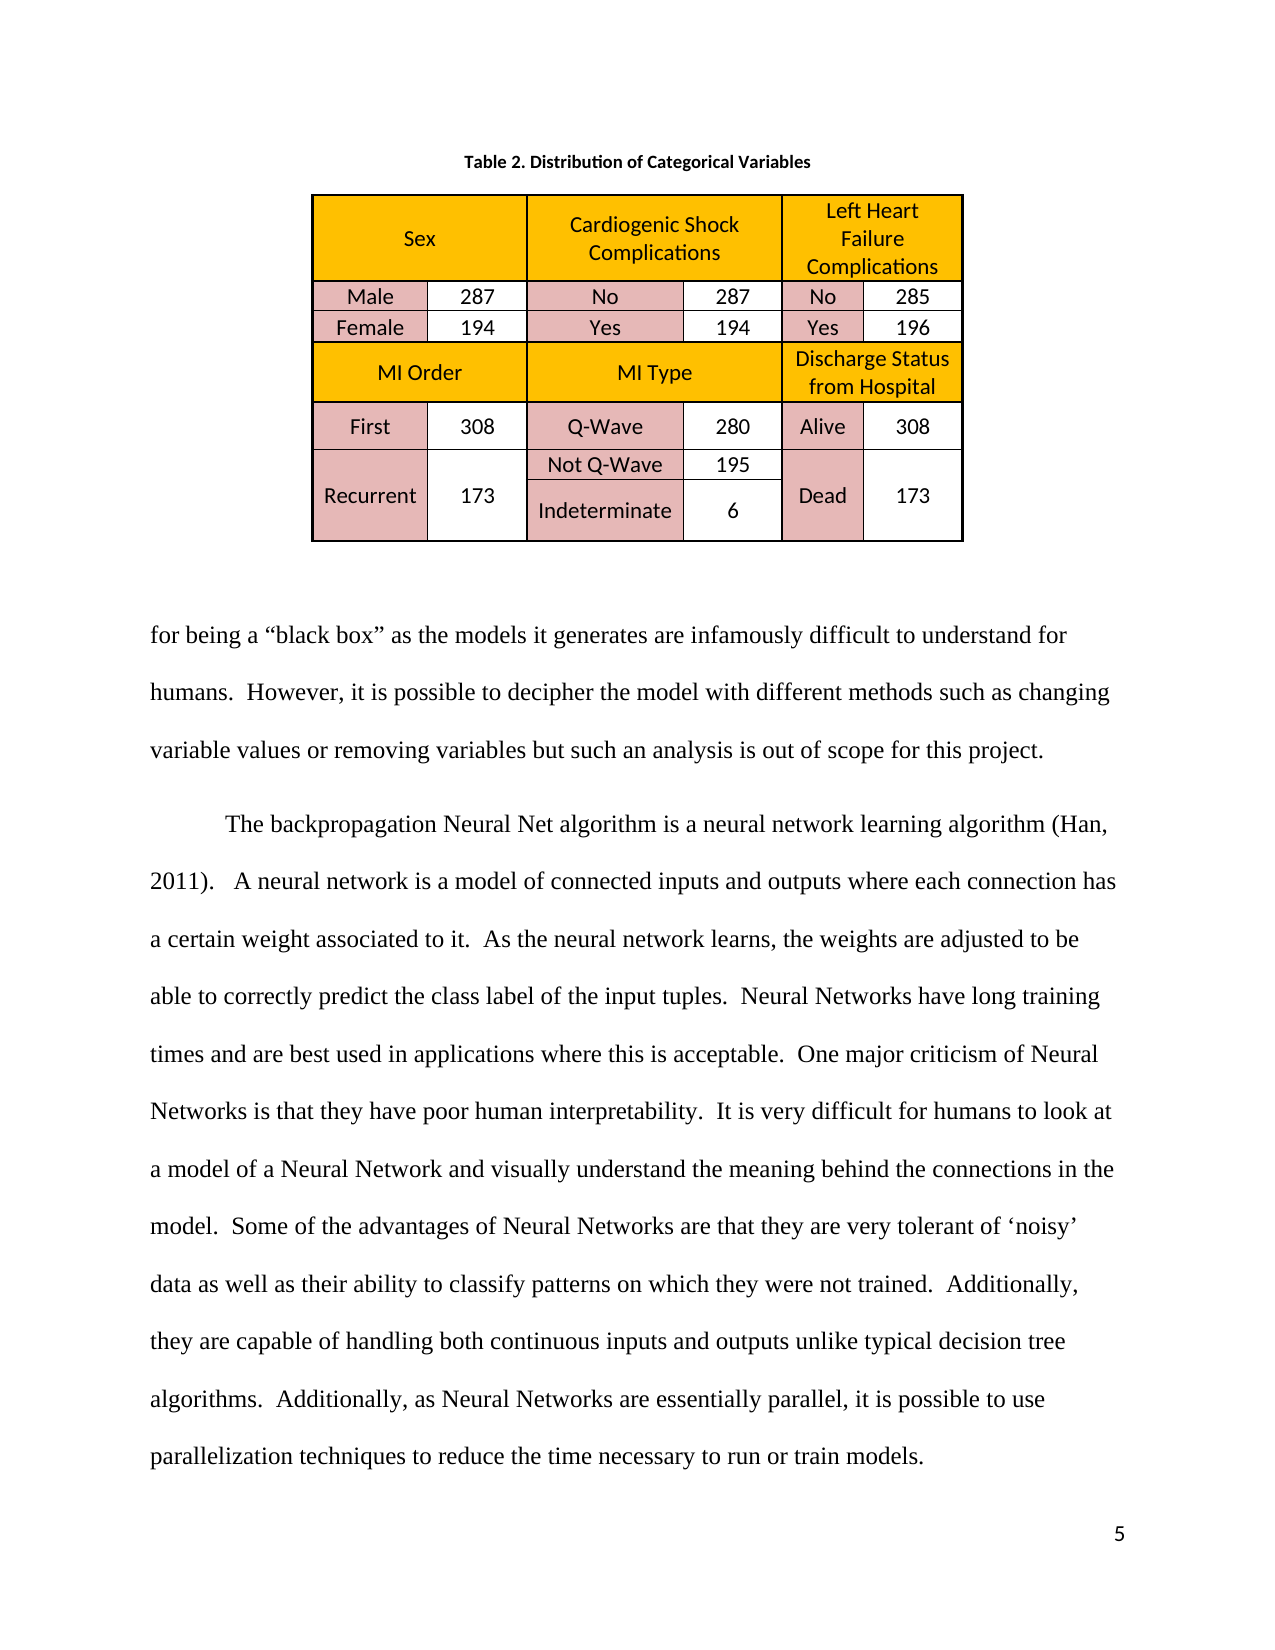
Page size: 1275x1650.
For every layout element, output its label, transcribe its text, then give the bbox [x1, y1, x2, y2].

table_cell Yes [783, 311, 863, 341]
text for being a “black box” as the models it generates are infamously difficult to understand for humans. However, it is possible to decipher the model with different methods such as changing variable values or removing variables but such an analysis is out of scope for this project. [150, 620, 1125, 763]
table_cell Alive [783, 403, 863, 449]
table_cell Recurrent [314, 450, 427, 540]
table_cell 308 [864, 403, 961, 449]
table_cell 280 [684, 403, 781, 449]
table_cell Q-Wave [528, 403, 683, 449]
table_cell No [783, 282, 863, 310]
table_header Sex [314, 196, 526, 280]
table_cell 287 [684, 282, 781, 310]
table_cell 194 [684, 311, 781, 341]
table_cell Male [314, 282, 427, 310]
table_cell 173 [864, 450, 961, 540]
table_cell Indeterminate [528, 480, 683, 540]
table_cell Female [314, 311, 427, 341]
table_cell Yes [528, 311, 683, 341]
table_cell Discharge Status from Hospital [783, 343, 961, 401]
table_cell Dead [783, 450, 863, 540]
table_header Cardiogenic Shock Complications [528, 196, 781, 280]
table_cell 194 [428, 311, 526, 341]
table_cell 6 [684, 480, 781, 540]
table_cell MI Type [528, 343, 781, 401]
table_cell Not Q-Wave [528, 450, 683, 479]
table_header Left Heart Failure Complications [783, 196, 961, 280]
table_cell 308 [428, 403, 526, 449]
table_cell 287 [428, 282, 526, 310]
table_cell First [314, 403, 427, 449]
table_cell No [528, 282, 683, 310]
table_cell 195 [684, 450, 781, 479]
table_cell 173 [428, 450, 526, 540]
table_cell MI Order [314, 343, 526, 401]
table_cell 196 [864, 311, 961, 341]
text Table 2. Distribution of Categorical Variables [150, 150, 1125, 173]
table_cell 285 [864, 282, 961, 310]
text The backpropagation Neural Net algorithm is a neural network learning algorithm (Han, 2011). A neural network is a model of connected inputs and outputs where each connection has a certain weight associated to it. As the neural network learns, the weights are adjusted to be able to correctly predict the class label of the input tuples. Neural Networks have long training times and are best used in applications where this is acceptable. One major criticism of Neural Networks is that they have poor human interpretability. It is very difficult for humans to look at a model of a Neural Network and visually understand the meaning behind the connections in the model. Some of the advantages of Neural Networks are that they are very tolerant of ‘noisy’ data as well as their ability to classify patterns on which they were not trained. Additionally, they are capable of handling both continuous inputs and outputs unlike typical decision tree algorithms. Additionally, as Neural Networks are essentially parallel, it is possible to use parallelization techniques to reduce the time necessary to run or train models. [150, 809, 1125, 1470]
